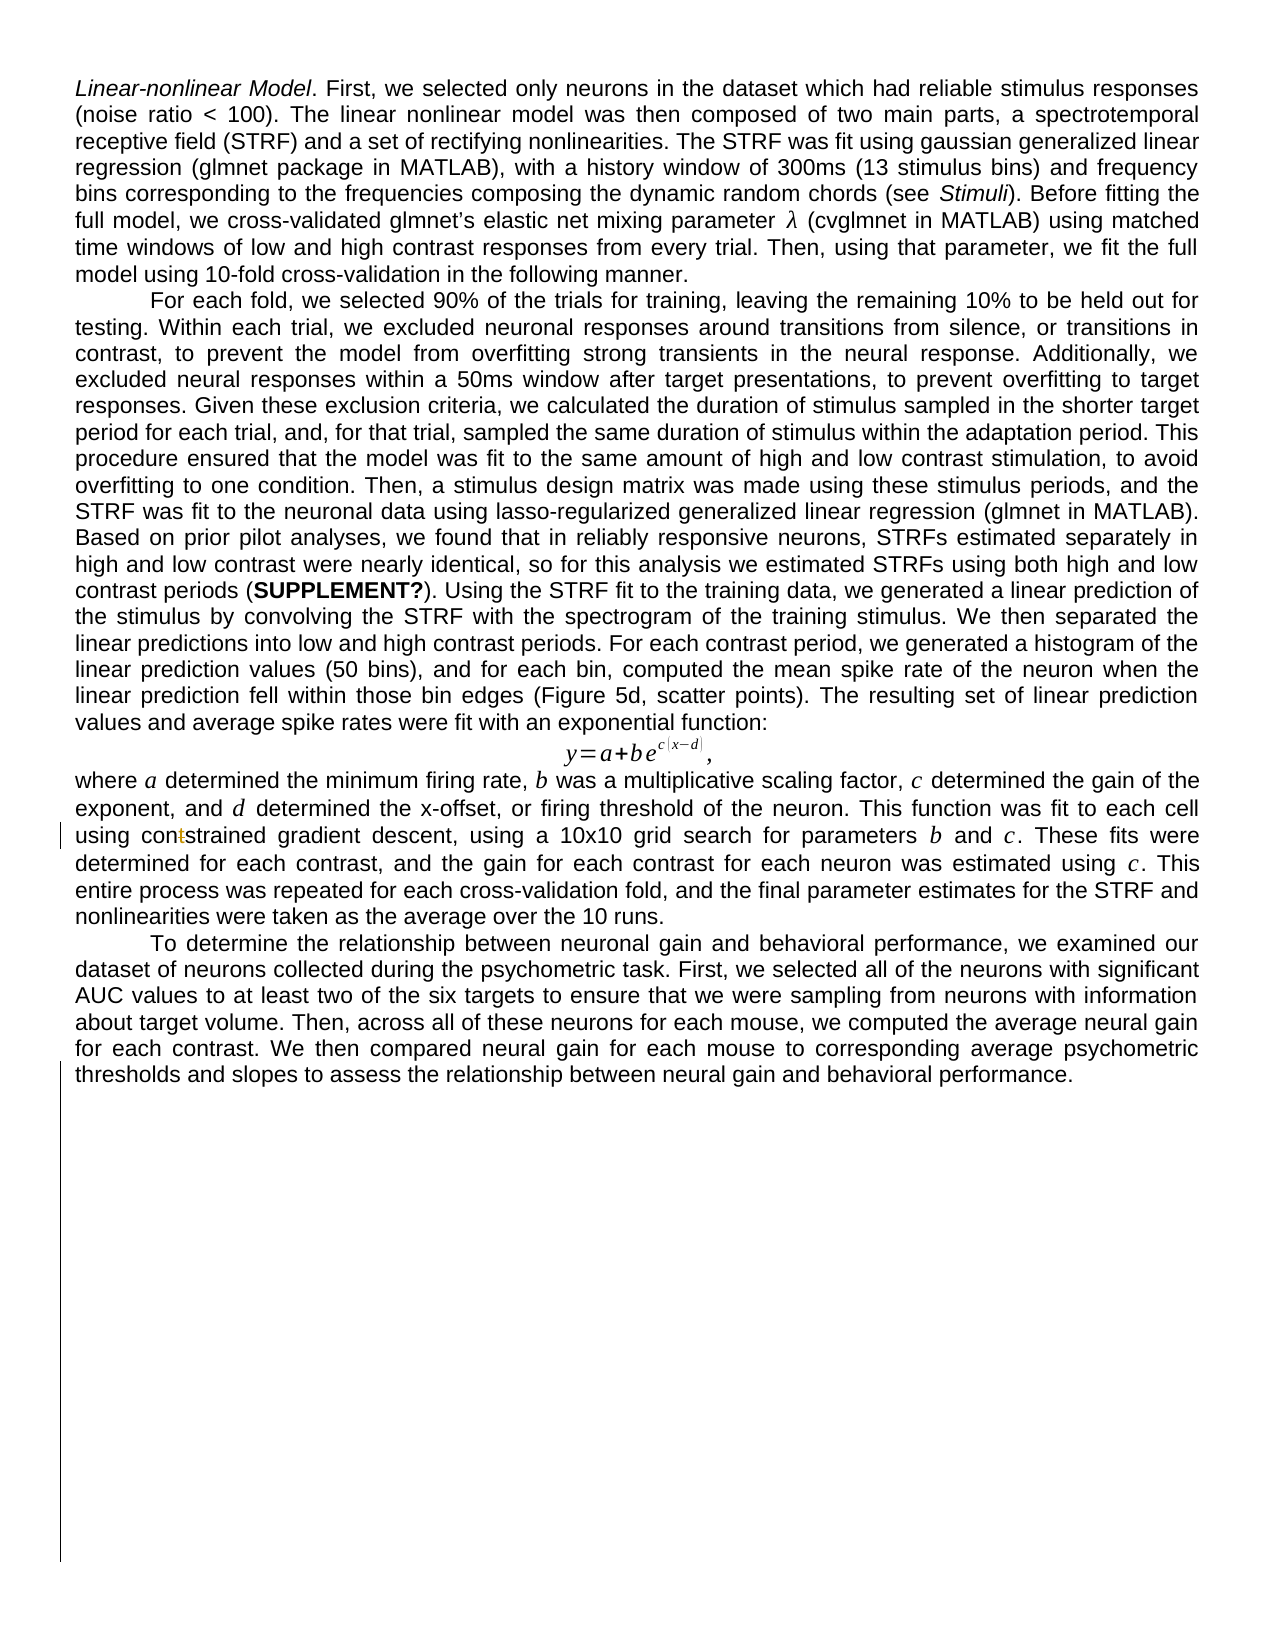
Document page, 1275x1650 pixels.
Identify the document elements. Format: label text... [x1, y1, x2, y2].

text For each fold, we selected 90% of the trials for training, leaving the remaining 10% to be held out for testing. Within each trial, we excluded neuronal responses around transitions from silence, or transitions in contrast, to prevent the model from overfitting strong transients in the neural response. Additionally, we excluded neural responses within a 50ms window after target presentations, to prevent overfitting to target responses. Given these exclusion criteria, we calculated the duration of stimulus sampled in the shorter target period for each trial, and, for that trial, sampled the same duration of stimulus within the adaptation period. This procedure ensured that the model was fit to the same amount of high and low contrast stimulation, to avoid overfitting to one condition. Then, a stimulus design matrix was made using these stimulus periods, and the STRF was fit to the neuronal data using lasso-regularized generalized linear regression (glmnet in MATLAB). Based on prior pilot analyses, we found that in reliably responsive neurons, STRFs estimated separately in high and low contrast were nearly identical, so for this analysis we estimated STRFs using both high and low contrast periods (SUPPLEMENT?). Using the STRF fit to the training data, we generated a linear prediction of the stimulus by convolving the STRF with the spectrogram of the training stimulus. We then separated the linear predictions into low and high contrast periods. For each contrast period, we generated a histogram of the linear prediction values (50 bins), and for each bin, computed the mean spike rate of the neuron when the linear prediction fell within those bin edges (Figure 5d, scatter points). The resulting set of linear prediction values and average spike rates were fit with an exponential function: [75, 287, 1200, 735]
text Linear-nonlinear Model. First, we selected only neurons in the dataset which had reliable stimulus responses (noise ratio < 100). The linear nonlinear model was then composed of two main parts, a spectrotemporal receptive field (STRF) and a set of rectifying nonlinearities. The STRF was fit using gaussian generalized linear regression (glmnet package in MATLAB), with a history window of 300ms (13 stimulus bins) and frequency bins corresponding to the frequencies composing the dynamic random chords (see Stimuli). Before fitting the full model, we cross-validated glmnet’s elastic net mixing parameter (cvglmnet in MATLAB) using matched time windows of low and high contrast responses from every trial. Then, using that parameter, we fit the full model using 10-fold cross-validation in the following manner. [75, 75, 1200, 287]
text where determined the minimum firing rate, was a multiplicative scaling factor, determined the gain of the exponent, and determined the x-offset, or firing threshold of the neuron. This function was fit to each cell using constrained gradient descent, using a 10x10 grid search for parameters and . These fits were determined for each contrast, and the gain for each contrast for each neuron was estimated using . This entire process was repeated for each cross-validation fold, and the final parameter estimates for the STRF and nonlinearities were taken as the average over the 10 runs. [75, 767, 1200, 930]
text To determine the relationship between neuronal gain and behavioral performance, we examined our dataset of neurons collected during the psychometric task. First, we selected all of the neurons with significant AUC values to at least two of the six targets to ensure that we were sampling from neurons with information about target volume. Then, across all of these neurons for each mouse, we computed the average neural gain for each contrast. We then compared neural gain for each mouse to corresponding average psychometric thresholds and slopes to assess the relationship between neural gain and behavioral performance. [75, 930, 1200, 1088]
